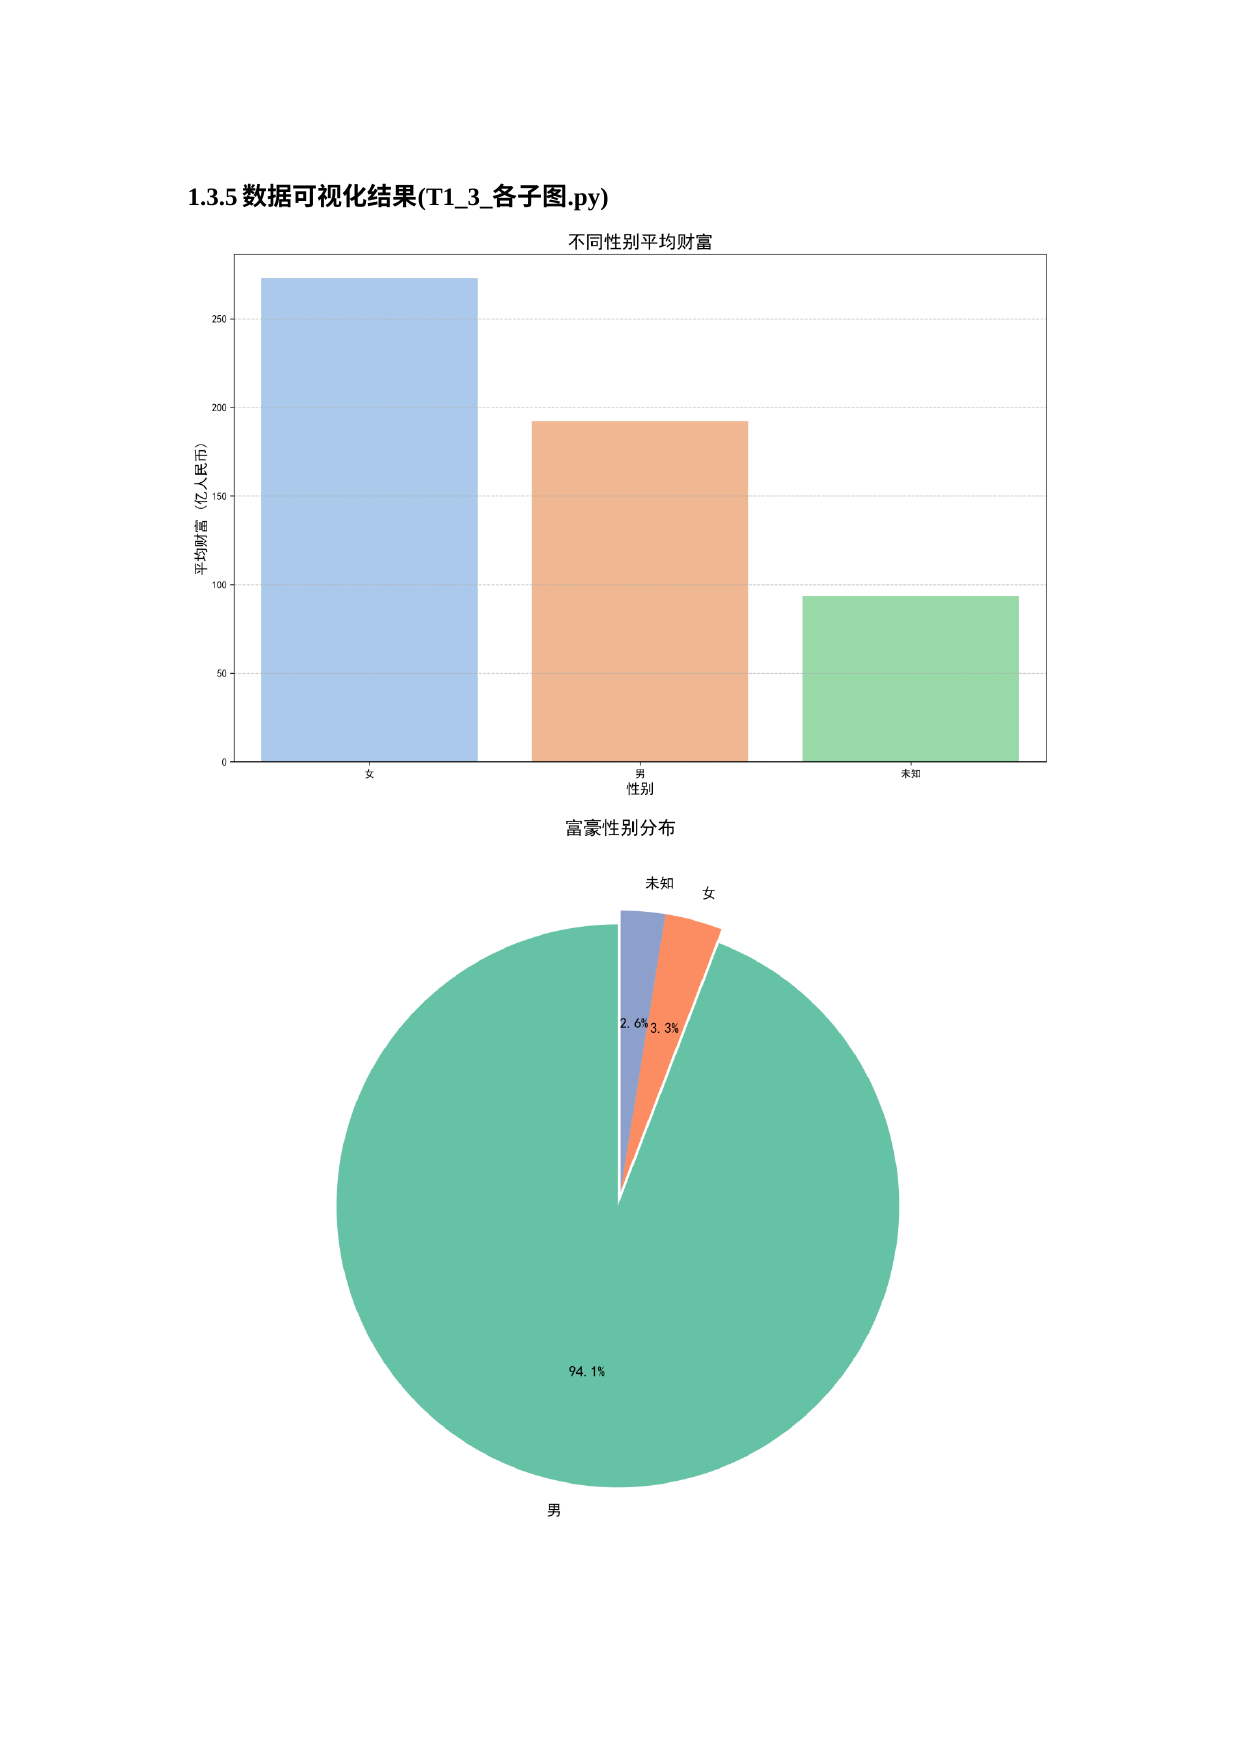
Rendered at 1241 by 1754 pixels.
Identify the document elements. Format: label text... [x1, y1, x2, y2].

picture [187, 227, 1053, 802]
text 1.3.5数据可视化结果(T1_3_各子图.py) [187, 162, 1053, 227]
picture [261, 812, 979, 1551]
